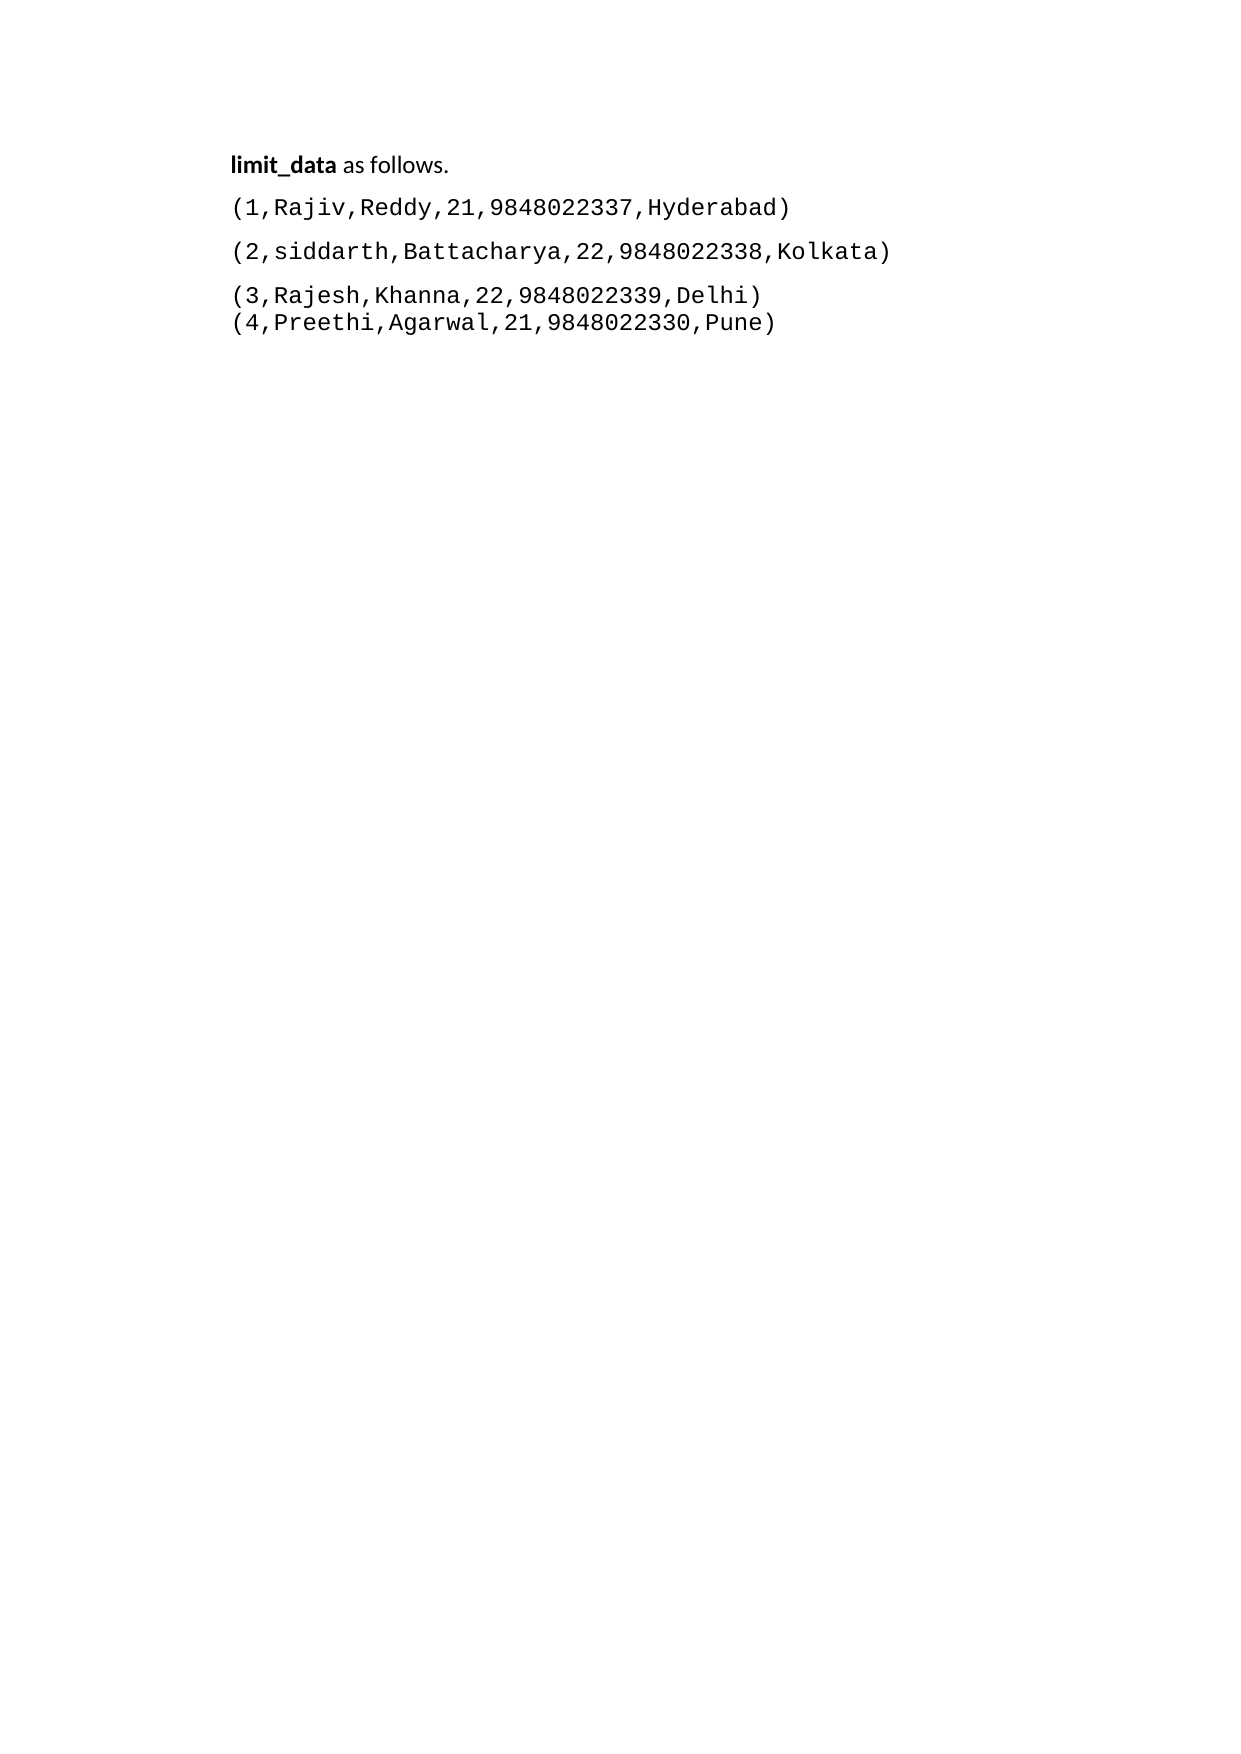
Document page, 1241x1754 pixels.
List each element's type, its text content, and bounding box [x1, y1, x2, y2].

text (1,Rajiv,Reddy,21,9848022337,Hyderabad) [231, 196, 1090, 223]
text (3,Rajesh,Khanna,22,9848022339,Delhi) (4,Preethi,Agarwal,21,9848022330,Pune) [231, 283, 1090, 338]
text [230, 150, 1029, 179]
text (2,siddarth,Battacharya,22,9848022338,Kolkata) [231, 239, 1090, 267]
